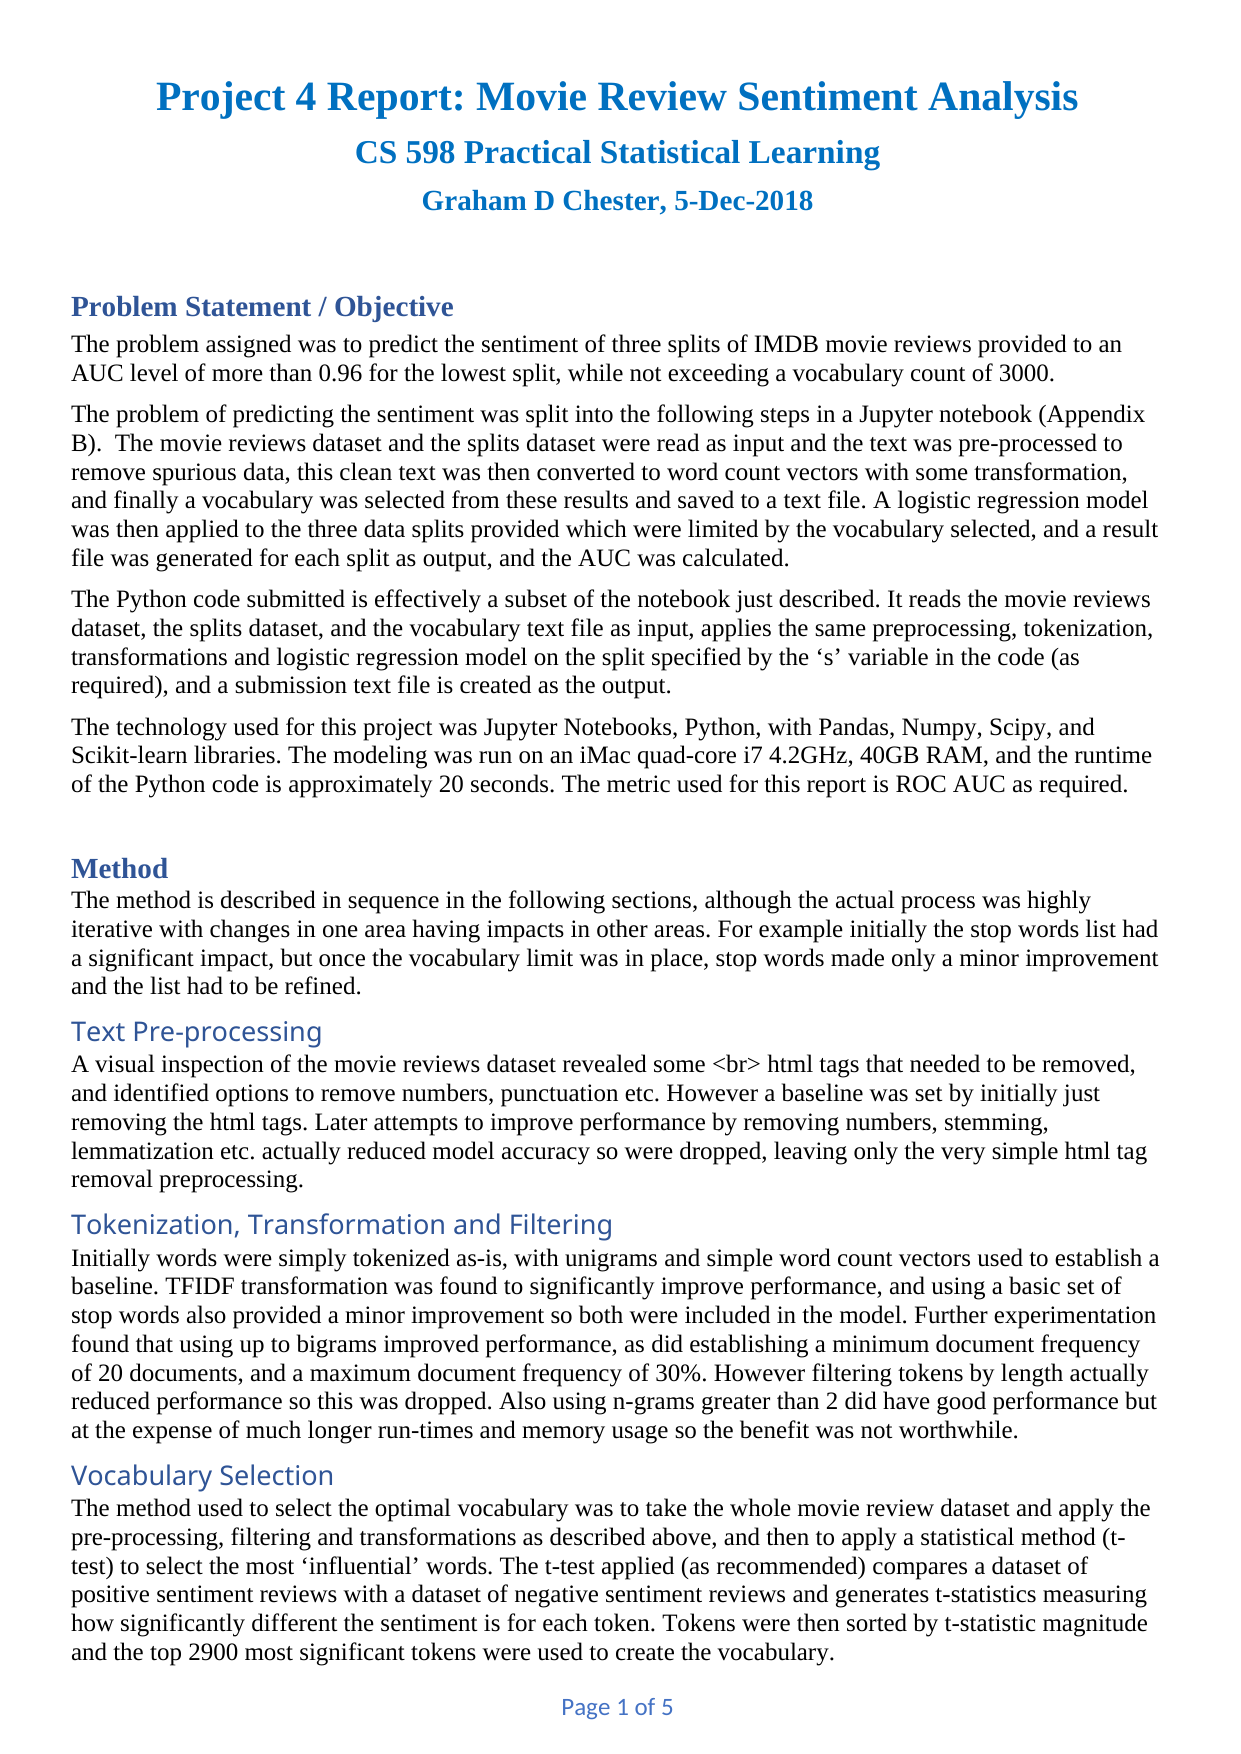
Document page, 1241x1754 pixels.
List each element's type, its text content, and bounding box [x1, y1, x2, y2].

text Graham D Chester, 5-Dec-2018 [71, 183, 1164, 216]
subtitle Problem Statement / Objective [71, 289, 1164, 323]
text The method used to select the optimal vocabulary was to take the whole movie review dataset and apply the pre-processing, filtering and transformations as described above, and then to apply a statistical method (t-test) to select the most ‘influential’ words. The t-test applied (as recommended) compares a dataset of positive sentiment reviews with a dataset of negative sentiment reviews and generates t-statistics measuring how significantly different the sentiment is for each token. Tokens were then sorted by t-statistic magnitude and the top 2900 most significant tokens were used to create the vocabulary. [71, 1493, 1164, 1666]
text Initially words were simply tokenized as-is, with unigrams and simple word count vectors used to establish a baseline. TFIDF transformation was found to significantly improve performance, and using a basic set of stop words also provided a minor improvement so both were included in the model. Further experimentation found that using up to bigrams improved performance, as did establishing a minimum document frequency of 20 documents, and a maximum document frequency of 30%. However filtering tokens by length actually reduced performance so this was dropped. Also using n-grams greater than 2 did have good performance but at the expense of much longer run-times and memory usage so the benefit was not worthwhile. [71, 1243, 1164, 1444]
text A visual inspection of the movie reviews dataset revealed some <br> html tags that needed to be removed, and identified options to remove numbers, punctuation etc. However a baseline was set by initially just removing the html tags. Later attempts to improve performance by removing numbers, stemming, lemmatization etc. actually reduced model accuracy so were dropped, leaving only the very simple html tag removal preprocessing. [71, 1049, 1164, 1193]
text The technology used for this project was Jupyter Notebooks, Python, with Pandas, Numpy, Scipy, and Scikit-learn libraries. The modeling was run on an iMac quad-core i7 4.2GHz, 40GB RAM, and the runtime of the Python code is approximately 20 seconds. The metric used for this report is ROC AUC as required. [71, 712, 1164, 798]
text The Python code submitted is effectively a subset of the notebook just described. It reads the movie reviews dataset, the splits dataset, and the vocabulary text file as input, applies the same preprocessing, tokenization, transformations and logistic regression model on the split specified by the ‘s’ variable in the code (as required), and a submission text file is created as the output. [71, 584, 1164, 699]
text The problem assigned was to predict the sentiment of three splits of IMDB movie reviews provided to an AUC level of more than 0.96 for the lowest split, while not exceeding a vocabulary count of 3000. [71, 329, 1164, 387]
text CS 598 Practical Statistical Learning [71, 132, 1164, 170]
subtitle Text Pre-processing [71, 1013, 1164, 1049]
text The problem of predicting the sentiment was split into the following steps in a Jupyter notebook (Appendix B). The movie reviews dataset and the splits dataset were read as input and the text was pre-processed to remove spurious data, this clean text was then converted to word count vectors with some transformation, and finally a vocabulary was selected from these results and saved to a text file. A logistic regression model was then applied to the three data splits provided which were limited by the vocabulary selected, and a result file was generated for each split as output, and the AUC was calculated. [71, 399, 1164, 572]
text The method is described in sequence in the following sections, although the actual process was highly iterative with changes in one area having impacts in other areas. For example initially the stop words list had a significant impact, but once the vocabulary limit was in place, stop words made only a minor improvement and the list had to be refined. [71, 885, 1164, 1000]
subtitle Method [71, 852, 1164, 885]
subtitle Tokenization, Transformation and Filtering [71, 1206, 1164, 1243]
text Project 4 Report: Movie Review Sentiment Analysis [71, 72, 1164, 119]
subtitle Vocabulary Selection [71, 1456, 1164, 1493]
